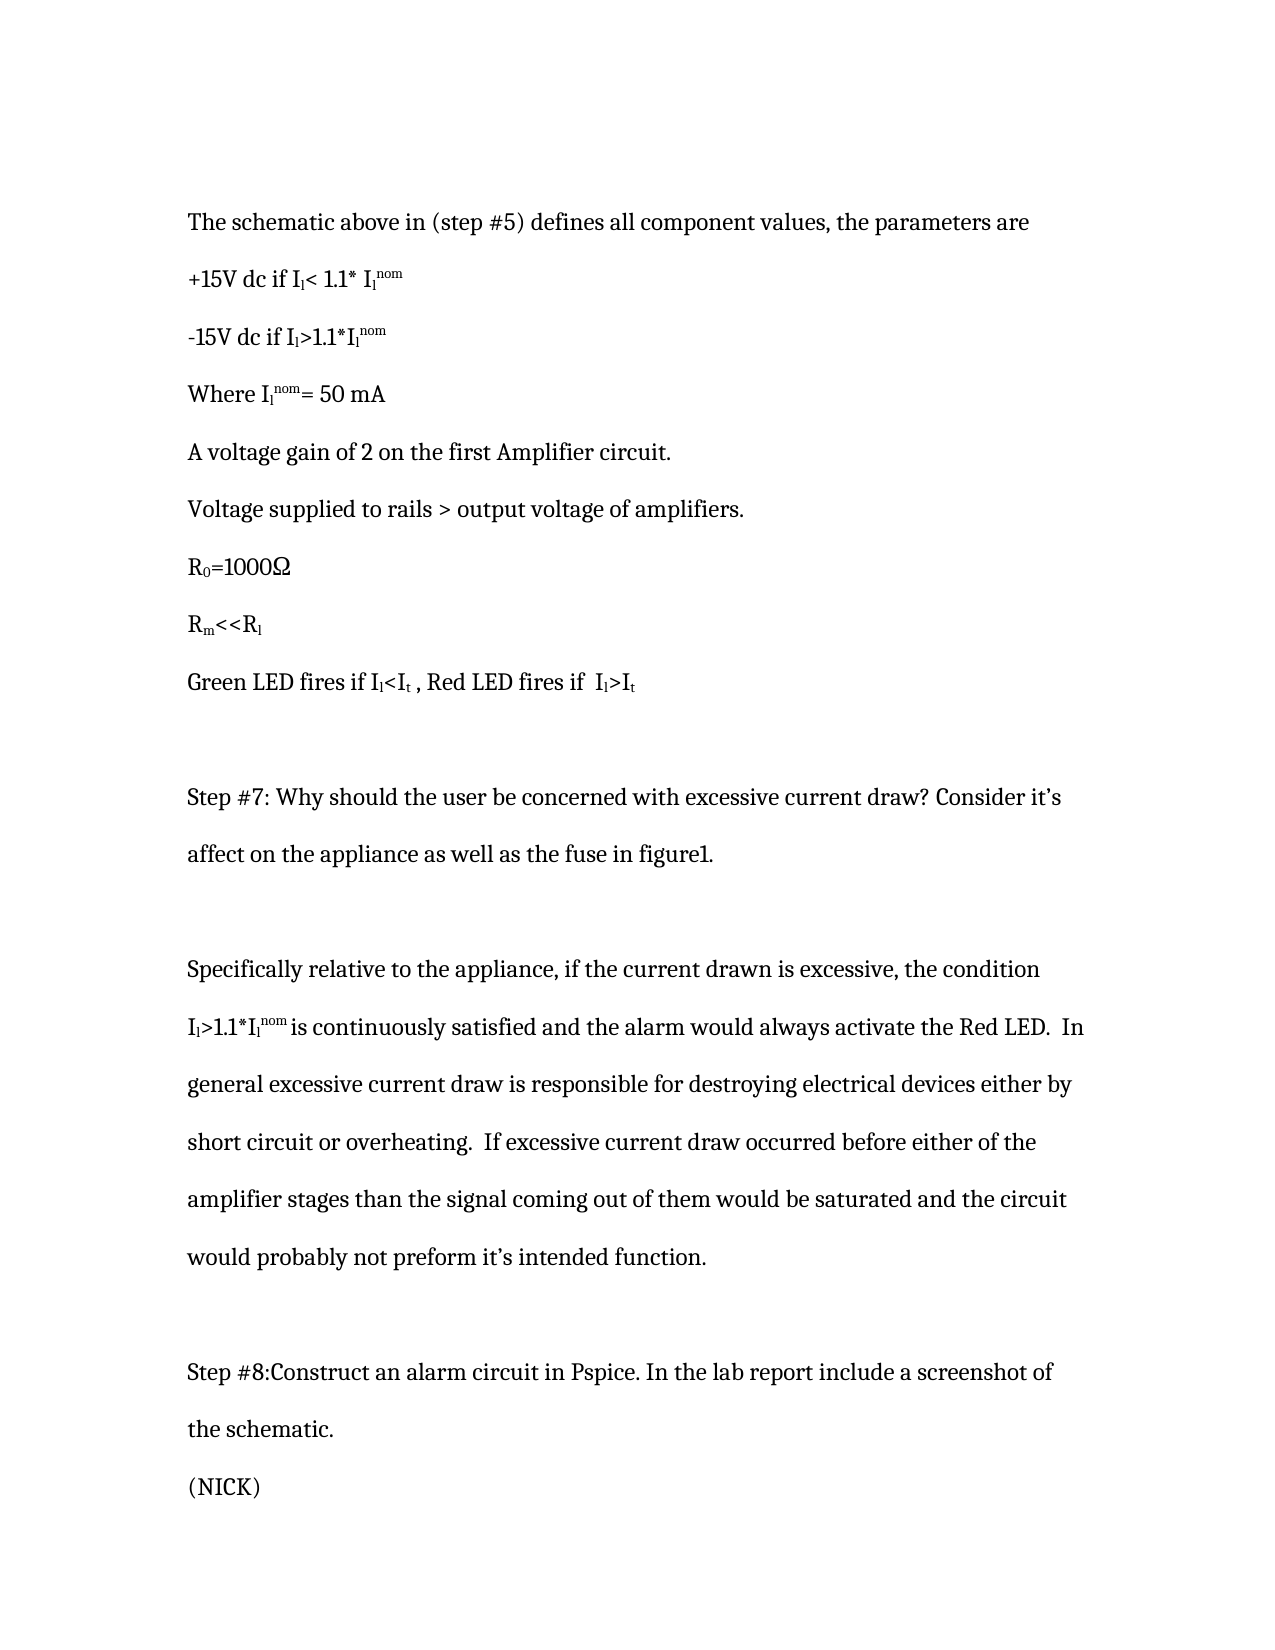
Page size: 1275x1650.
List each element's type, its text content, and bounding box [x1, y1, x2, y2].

text Specifically relative to the appliance, if the current drawn is excessive, the condition Il>1.1*Ilnom is continuously satisfied and the alarm would always activate the Red LED. In general excessive current draw is responsible for destroying electrical devices either by short circuit or overheating. If excessive current draw occurred before either of the amplifier stages than the signal coming out of them would be saturated and the circuit would probably not preform it’s intended function. [187, 955, 1087, 1271]
text +15V dc if Il< 1.1* Ilnom [187, 265, 1087, 294]
text Voltage supplied to rails > output voltage of amplifiers. [187, 495, 1087, 524]
text The schematic above in (step #5) defines all component values, the parameters are [187, 207, 1087, 236]
text (NICK) [187, 1472, 1087, 1501]
text Step #8:Construct an alarm circuit in Pspice. In the lab report include a screenshot of the schematic. [187, 1357, 1087, 1444]
text Where Ilnom= 50 mA [187, 380, 1087, 409]
text Rm<<Rl [187, 610, 1087, 639]
text -15V dc if Il>1.1*Ilnom [187, 322, 1087, 351]
text A voltage gain of 2 on the first Amplifier circuit. [187, 437, 1087, 466]
text Green LED fires if Il<It , Red LED fires if Il>It [187, 667, 1087, 696]
text Step #7: Why should the user be concerned with excessive current draw? Consider it’s affect on the appliance as well as the fuse in figure1. [187, 782, 1087, 869]
text R0=1000Ω [187, 552, 1087, 581]
